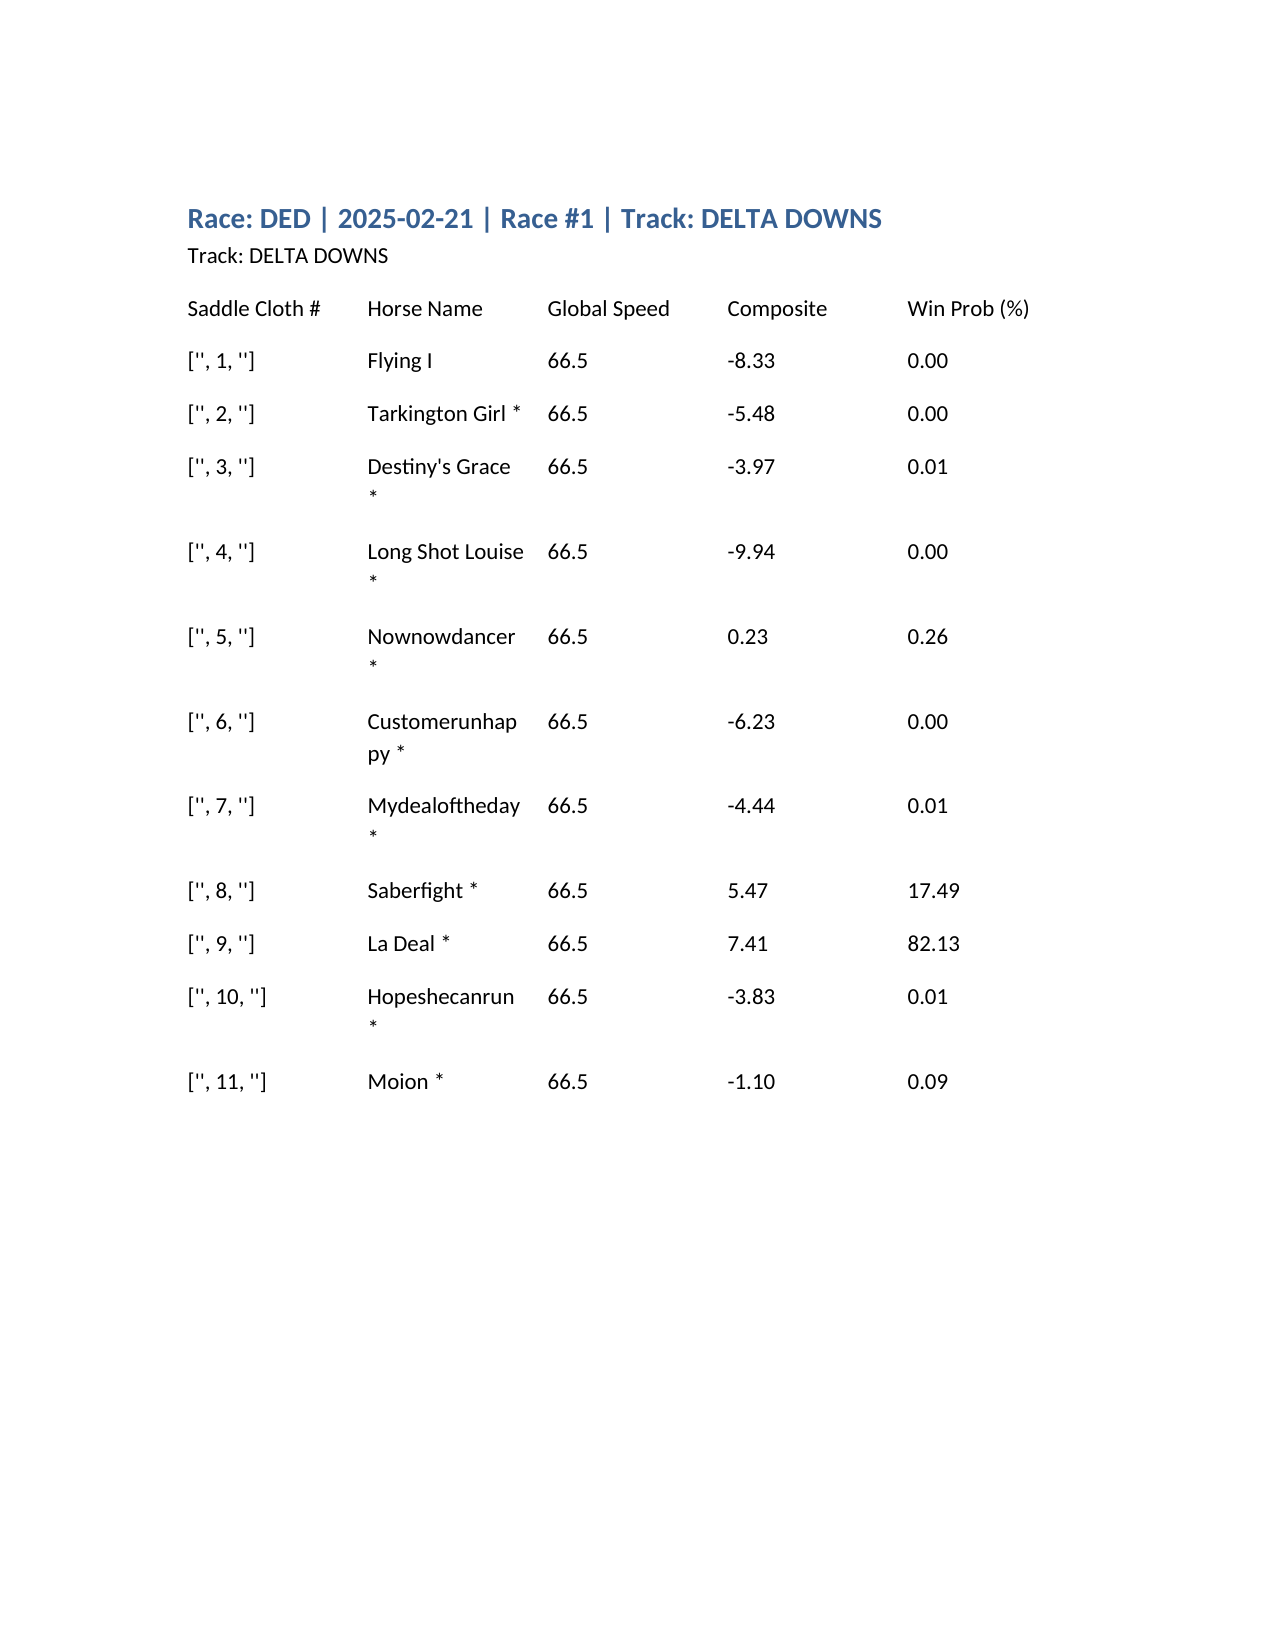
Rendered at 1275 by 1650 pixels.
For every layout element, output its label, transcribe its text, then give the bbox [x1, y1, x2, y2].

table_cell 0.09 [896, 1067, 1076, 1119]
table_cell Moion * [356, 1067, 536, 1119]
table_cell 82.13 [896, 929, 1076, 982]
table_header Horse Name [356, 294, 536, 347]
table_header Win Prob (%) [896, 294, 1076, 347]
table_cell Nownowdancer * [356, 622, 536, 707]
table_cell 0.00 [896, 707, 1076, 792]
table_cell 0.00 [896, 347, 1076, 399]
table_cell 66.5 [536, 877, 716, 929]
table_cell Tarkington Girl * [356, 399, 536, 452]
table_cell ['', 1, ''] [176, 347, 356, 399]
table_cell 66.5 [536, 982, 716, 1067]
table_cell Long Shot Louise * [356, 537, 536, 622]
table_cell ['', 3, ''] [176, 452, 356, 537]
text Track: DELTA DOWNS [187, 241, 1087, 269]
table_cell ['', 11, ''] [176, 1067, 356, 1119]
table_cell ['', 7, ''] [176, 792, 356, 877]
table_cell ['', 8, ''] [176, 877, 356, 929]
table_cell 0.00 [896, 537, 1076, 622]
table_cell 66.5 [536, 929, 716, 982]
table_cell -4.44 [716, 792, 896, 877]
table_cell 66.5 [536, 622, 716, 707]
table_cell Flying I [356, 347, 536, 399]
table_cell 0.01 [896, 792, 1076, 877]
table_cell 7.41 [716, 929, 896, 982]
table_cell 66.5 [536, 1067, 716, 1119]
table_cell 17.49 [896, 877, 1076, 929]
table_cell Mydealoftheday * [356, 792, 536, 877]
table_cell -3.97 [716, 452, 896, 537]
table_cell ['', 9, ''] [176, 929, 356, 982]
table_cell -8.33 [716, 347, 896, 399]
table_cell 66.5 [536, 452, 716, 537]
table_cell Saberfight * [356, 877, 536, 929]
subtitle Race: DED | 2025-02-21 | Race #1 | Track: DELTA DOWNS [187, 200, 1087, 236]
table_header Saddle Cloth # [176, 294, 356, 347]
table_cell -9.94 [716, 537, 896, 622]
table_cell 66.5 [536, 537, 716, 622]
table_cell ['', 6, ''] [176, 707, 356, 792]
table_cell 66.5 [536, 792, 716, 877]
table_header Global Speed [536, 294, 716, 347]
table_cell 0.01 [896, 982, 1076, 1067]
table_cell -1.10 [716, 1067, 896, 1119]
table_cell ['', 10, ''] [176, 982, 356, 1067]
table_cell -3.83 [716, 982, 896, 1067]
table_cell Hopeshecanrun * [356, 982, 536, 1067]
table_cell 66.5 [536, 707, 716, 792]
table_cell 66.5 [536, 399, 716, 452]
table_cell Customerunhappy * [356, 707, 536, 792]
table_cell 0.01 [896, 452, 1076, 537]
table_cell -6.23 [716, 707, 896, 792]
table_header Composite [716, 294, 896, 347]
table_cell 0.23 [716, 622, 896, 707]
table_cell 5.47 [716, 877, 896, 929]
table_cell ['', 4, ''] [176, 537, 356, 622]
table_cell -5.48 [716, 399, 896, 452]
table_cell Destiny's Grace * [356, 452, 536, 537]
table_cell 0.26 [896, 622, 1076, 707]
table_cell 66.5 [536, 347, 716, 399]
table_cell 0.00 [896, 399, 1076, 452]
table_cell La Deal * [356, 929, 536, 982]
table_cell ['', 5, ''] [176, 622, 356, 707]
table_cell ['', 2, ''] [176, 399, 356, 452]
